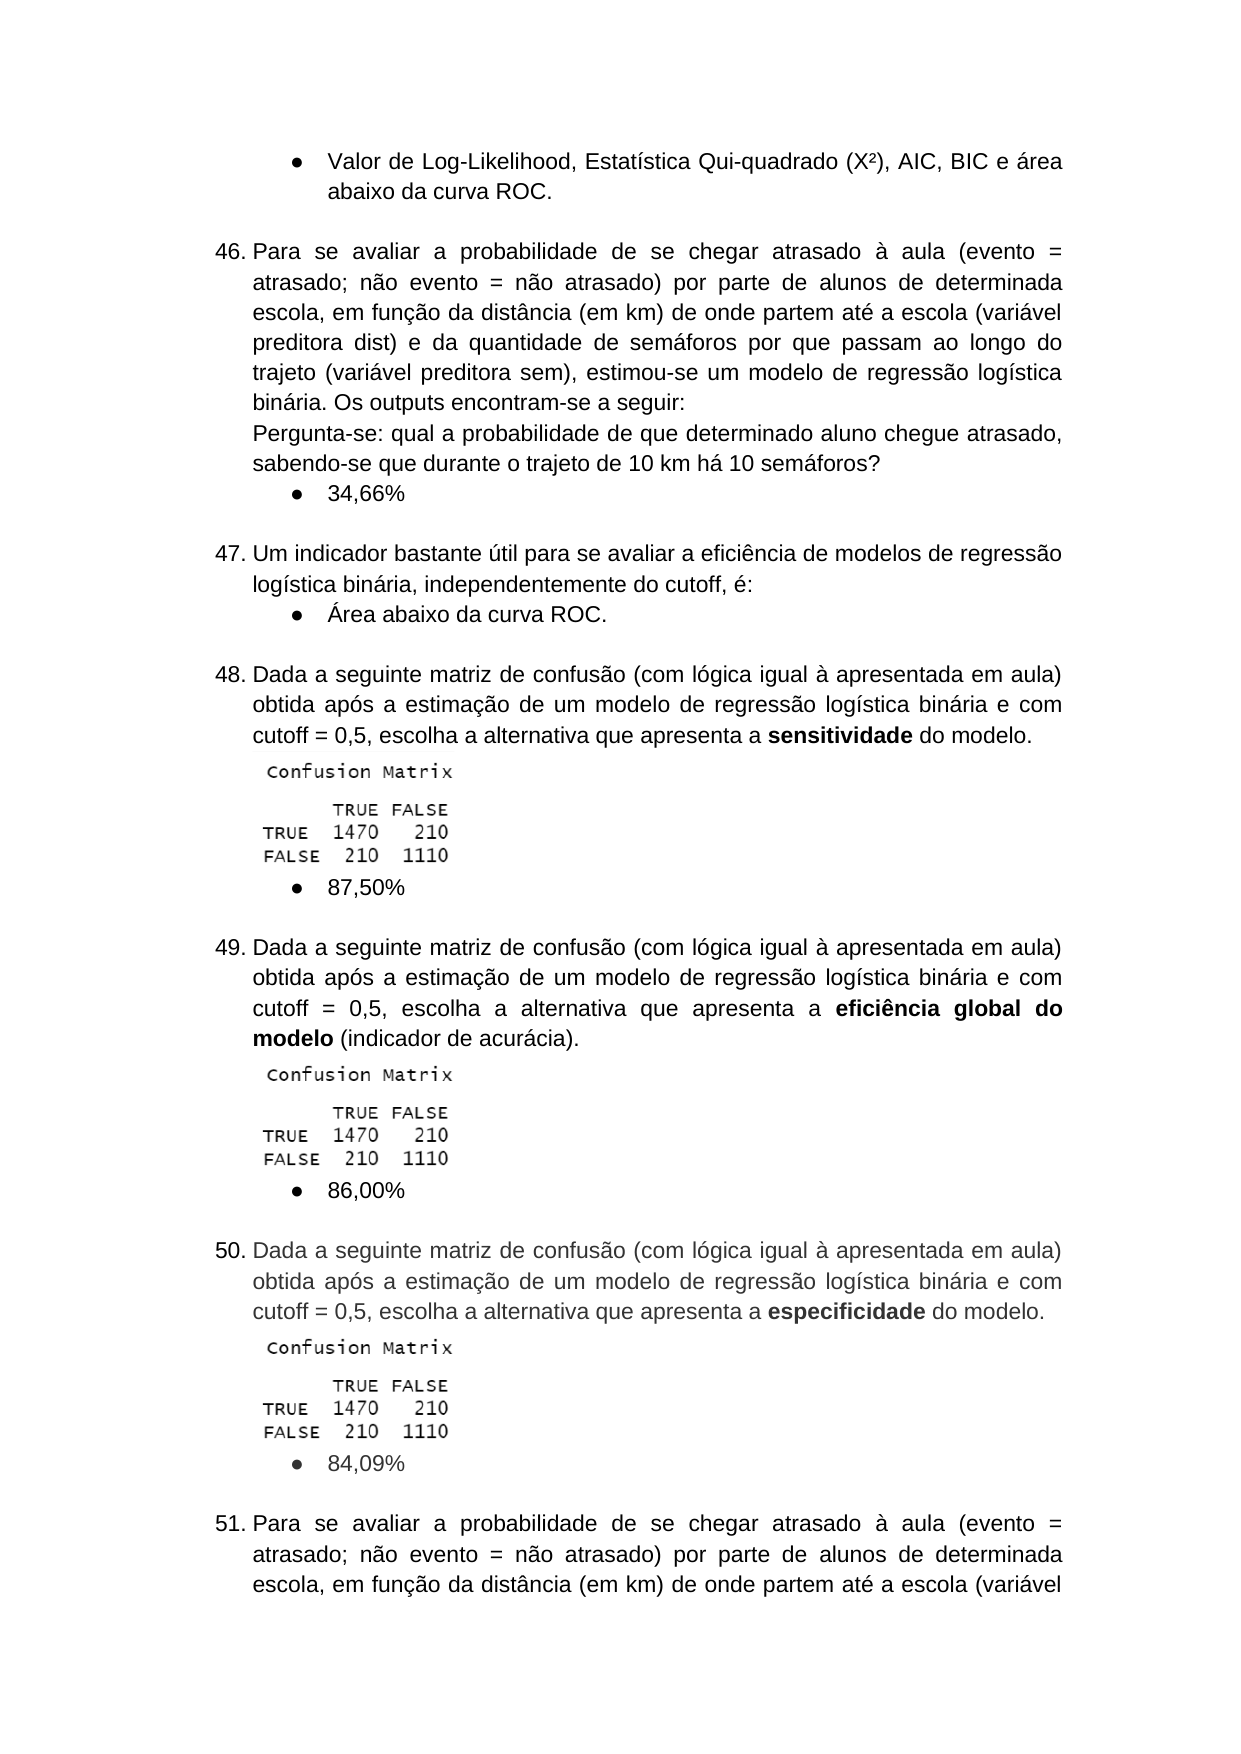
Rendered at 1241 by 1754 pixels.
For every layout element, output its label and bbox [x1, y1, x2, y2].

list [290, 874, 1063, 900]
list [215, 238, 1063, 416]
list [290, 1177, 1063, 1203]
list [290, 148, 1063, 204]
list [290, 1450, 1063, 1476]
picture [252, 1328, 455, 1447]
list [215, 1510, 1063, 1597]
picture [252, 1055, 455, 1174]
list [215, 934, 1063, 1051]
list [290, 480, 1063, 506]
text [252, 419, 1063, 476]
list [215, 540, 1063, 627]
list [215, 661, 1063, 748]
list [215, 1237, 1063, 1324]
picture [252, 751, 455, 871]
